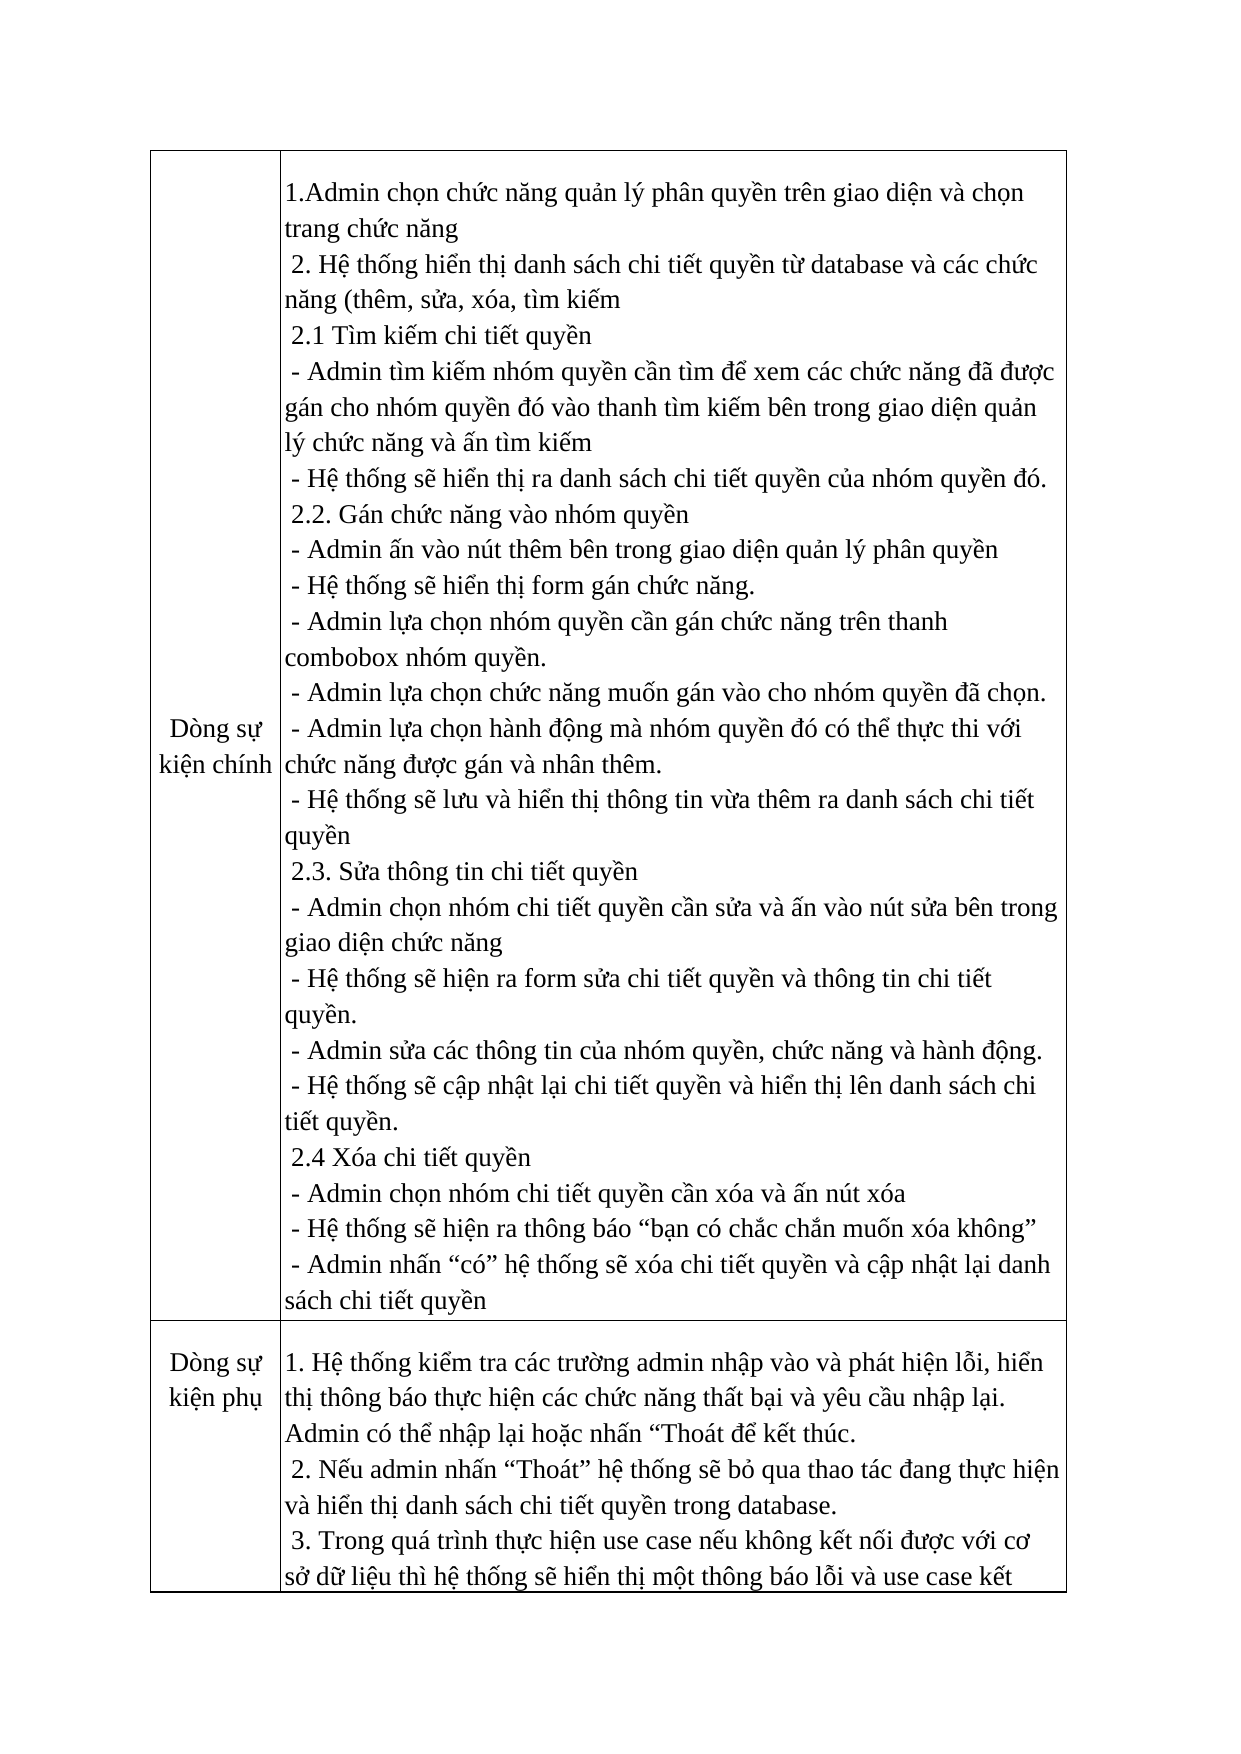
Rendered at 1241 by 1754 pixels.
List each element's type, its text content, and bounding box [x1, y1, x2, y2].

table_cell Dòng sự kiện chính [151, 151, 280, 1319]
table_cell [281, 1321, 1066, 1591]
table_cell Dòng sự kiện phụ [151, 1321, 280, 1591]
table_cell 1.Admin chọn chức năng quản lý phân quyền trên giao diện và chọn trang chức năng 2. Hệ thống hiển thị danh sách chi tiết quyền từ database và các chức năng (thêm, sửa, xóa, tìm kiếm 2.1 Tìm kiếm chi tiết quyền - Admin tìm kiếm nhóm quyền cần tìm để xem các chức năng đã được gán cho nhóm quyền đó vào thanh tìm kiếm bên trong giao diện quản lý chức năng và ấn tìm kiếm - Hệ thống sẽ hiển thị ra danh sách chi tiết quyền của nhóm quyền đó. 2.2. Gán chức năng vào nhóm quyền - Admin ấn vào nút thêm bên trong giao diện quản lý phân quyền - Hệ thống sẽ hiển thị form gán chức năng. - Admin lựa chọn nhóm quyền cần gán chức năng trên thanh combobox nhóm quyền. - Admin lựa chọn chức năng muốn gán vào cho nhóm quyền đã chọn. - Admin lựa chọn hành động mà nhóm quyền đó có thể thực thi với chức năng được gán và nhân thêm. - Hệ thống sẽ lưu và hiển thị thông tin vừa thêm ra danh sách chi tiết quyền 2.3. Sửa thông tin chi tiết quyền - Admin chọn nhóm chi tiết quyền cần sửa và ấn vào nút sửa bên trong giao diện chức năng - Hệ thống sẽ hiện ra form sửa chi tiết quyền và thông tin chi tiết quyền. - Admin sửa các thông tin của nhóm quyền, chức năng và hành động. - Hệ thống sẽ cập nhật lại chi tiết quyền và hiển thị lên danh sách chi tiết quyền. 2.4 Xóa chi tiết quyền - Admin chọn nhóm chi tiết quyền cần xóa và ấn nút xóa - Hệ thống sẽ hiện ra thông báo “bạn có chắc chắn muốn xóa không” - Admin nhấn “có” hệ thống sẽ xóa chi tiết quyền và cập nhật lại danh sách chi tiết quyền [281, 151, 1066, 1319]
